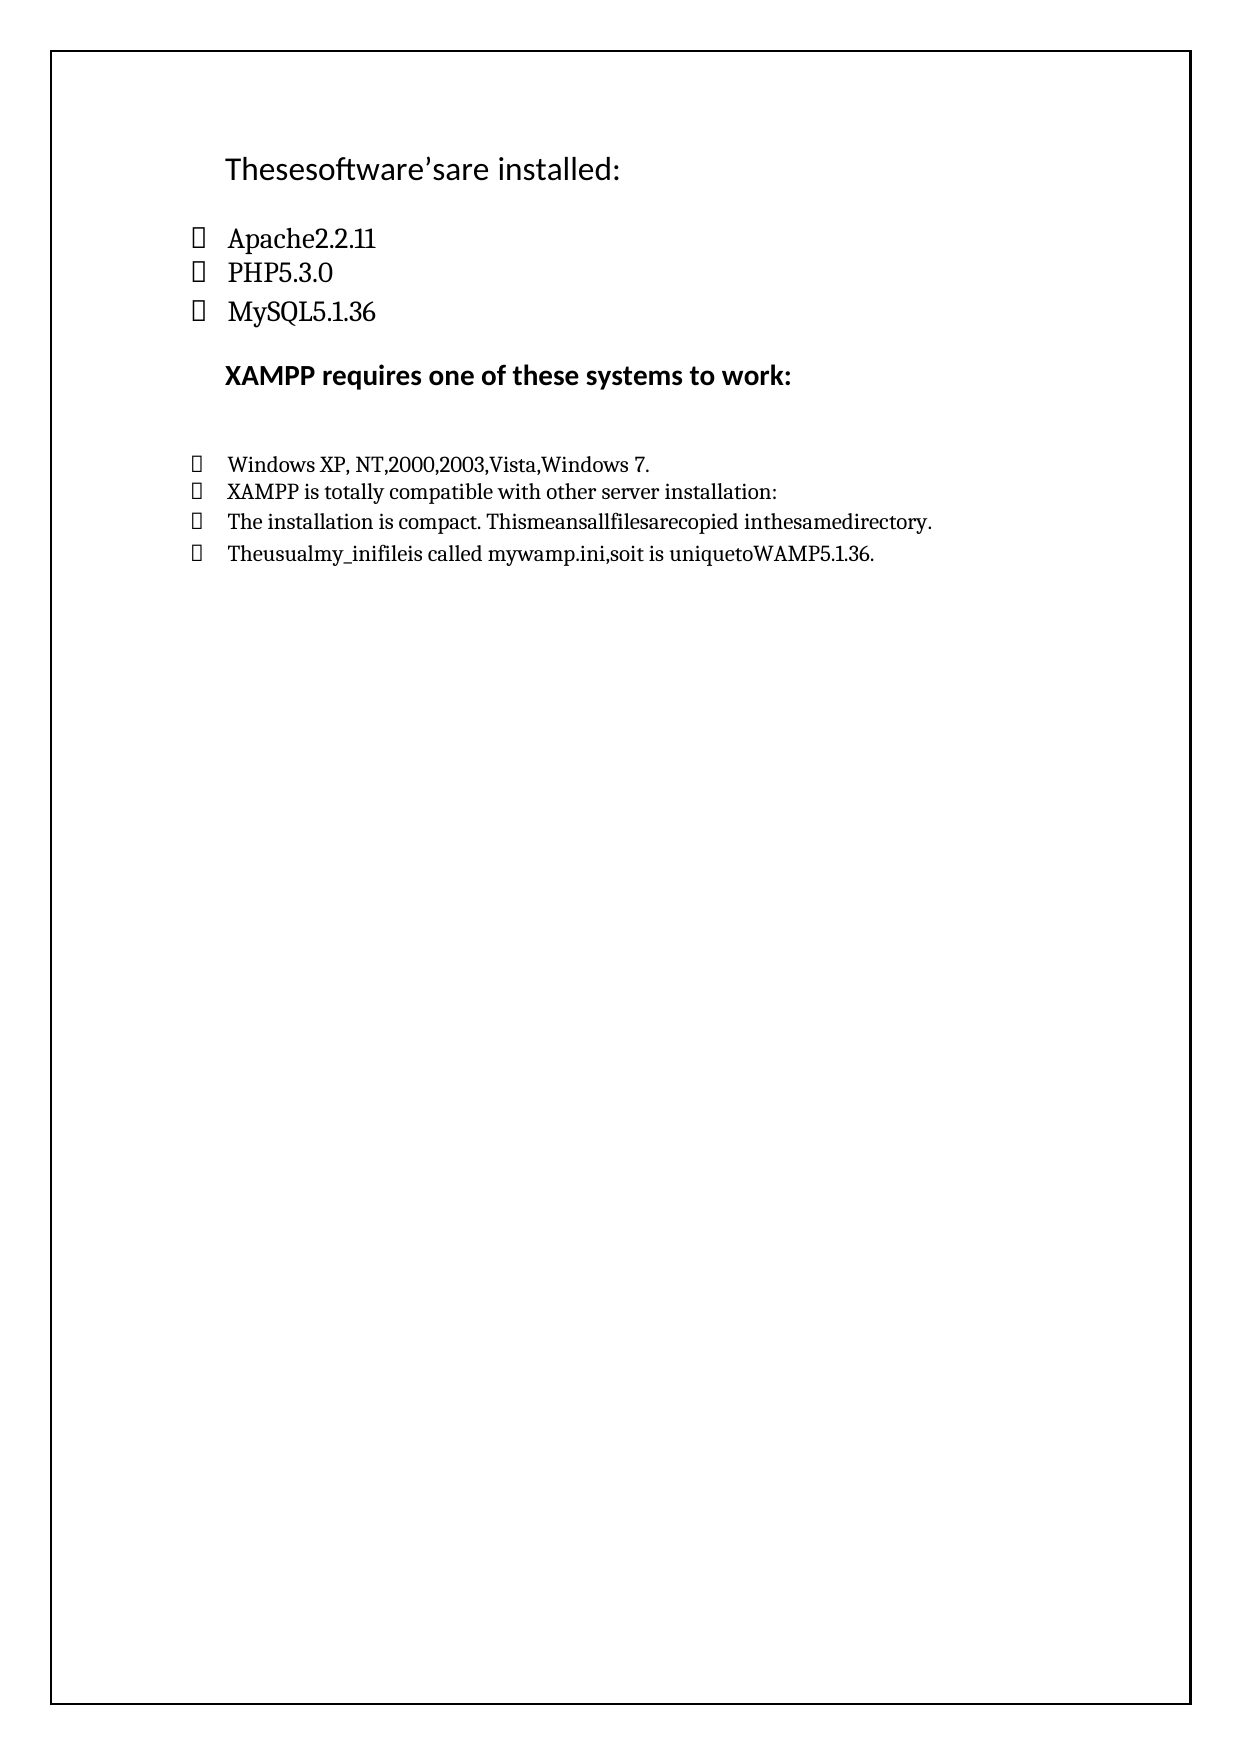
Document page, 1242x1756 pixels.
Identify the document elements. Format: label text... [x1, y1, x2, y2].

list XAMPP is totally compatible with other server installation: [190, 478, 1158, 504]
list Theusualmy_inifileis called mywamp.ini,soit is uniquetoWAMP5.1.36. [190, 537, 1158, 568]
list The installation is compact. Thismeansallfilesarecopied inthesamedirectory. [190, 505, 1158, 536]
list Apache2.2.11 [190, 222, 1158, 256]
list Windows XP, NT,2000,2003,Vista,Windows 7. [190, 451, 1158, 478]
list MySQL5.1.36 [190, 291, 1158, 330]
text Thesesoftware’sare installed: [225, 148, 1158, 189]
list PHP5.3.0 [190, 256, 1158, 290]
text XAMPP requires one of these systems to work: [225, 357, 1158, 393]
